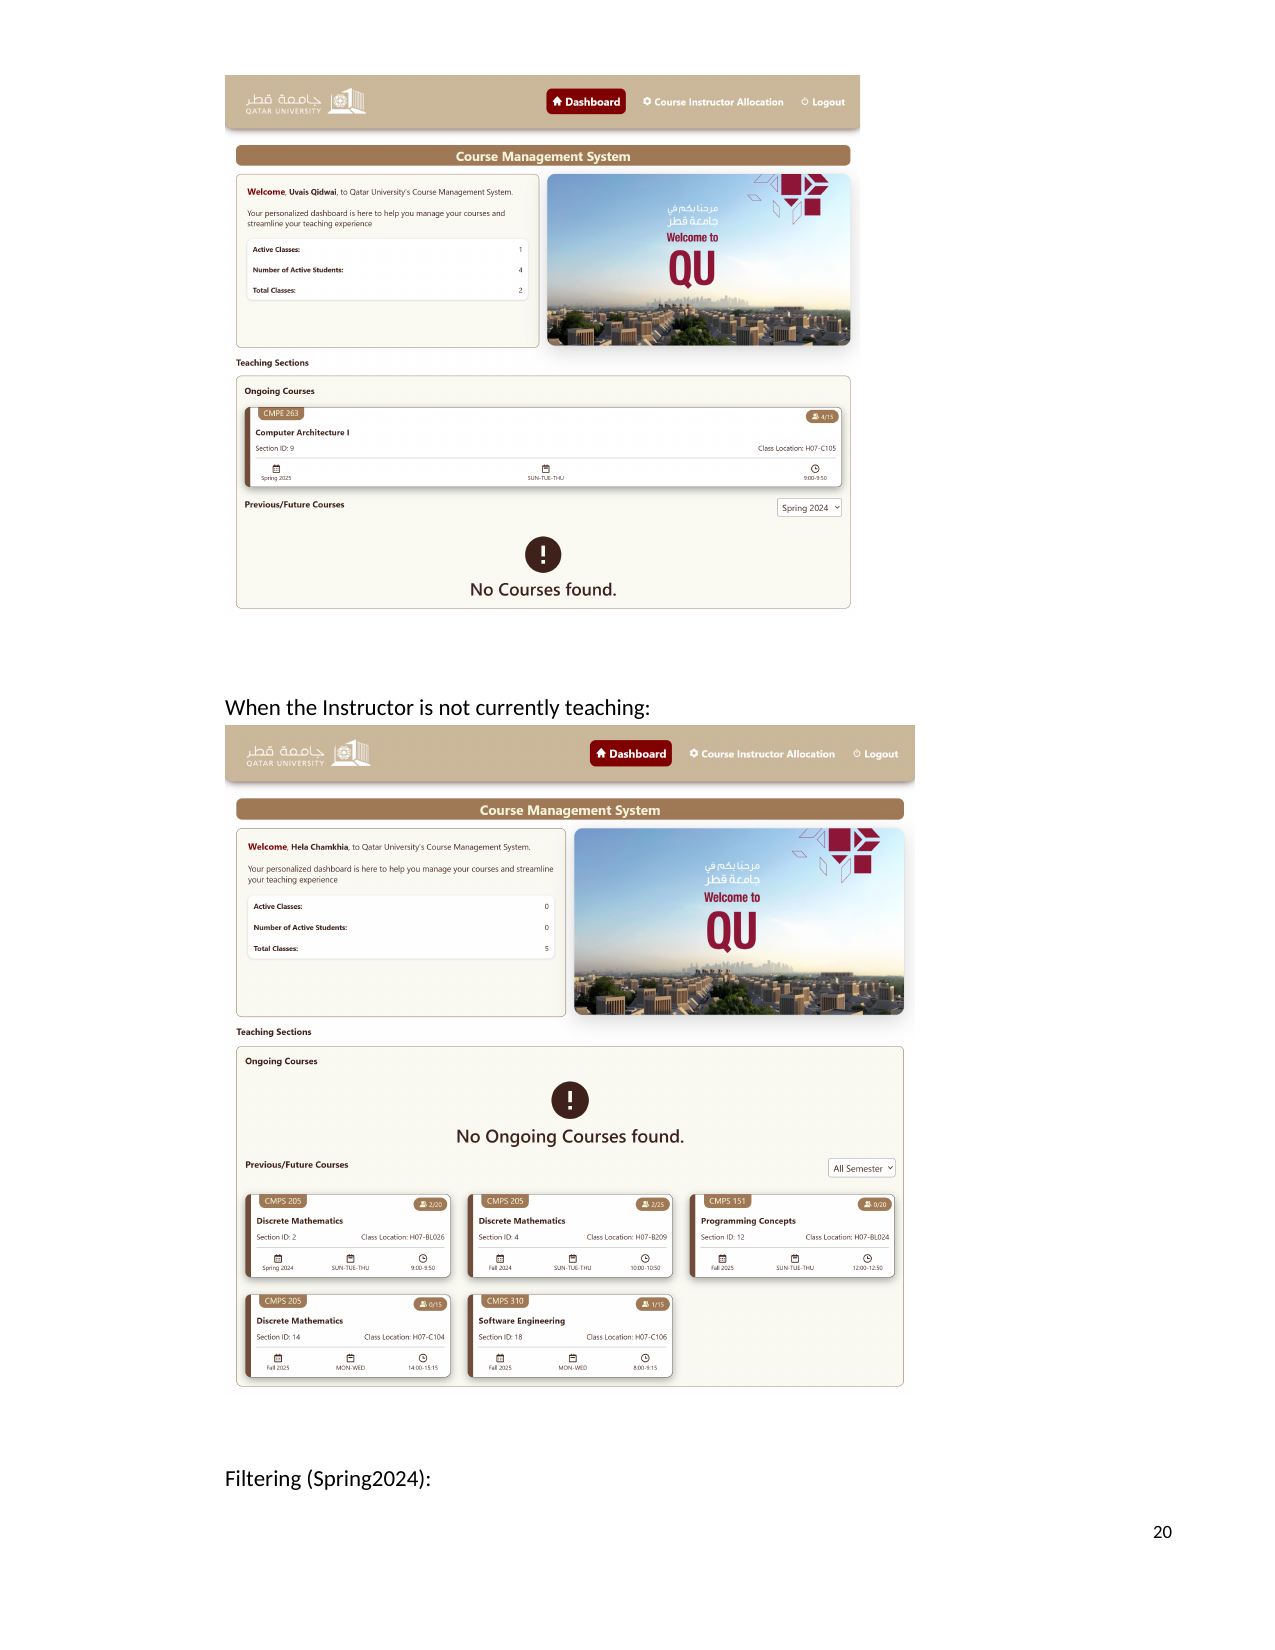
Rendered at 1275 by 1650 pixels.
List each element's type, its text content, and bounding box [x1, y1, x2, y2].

picture [225, 725, 915, 1397]
text Filtering (Spring2024): [152, 1464, 1173, 1492]
text When the Instructor is not currently teaching: [152, 693, 1173, 721]
picture [225, 75, 861, 625]
